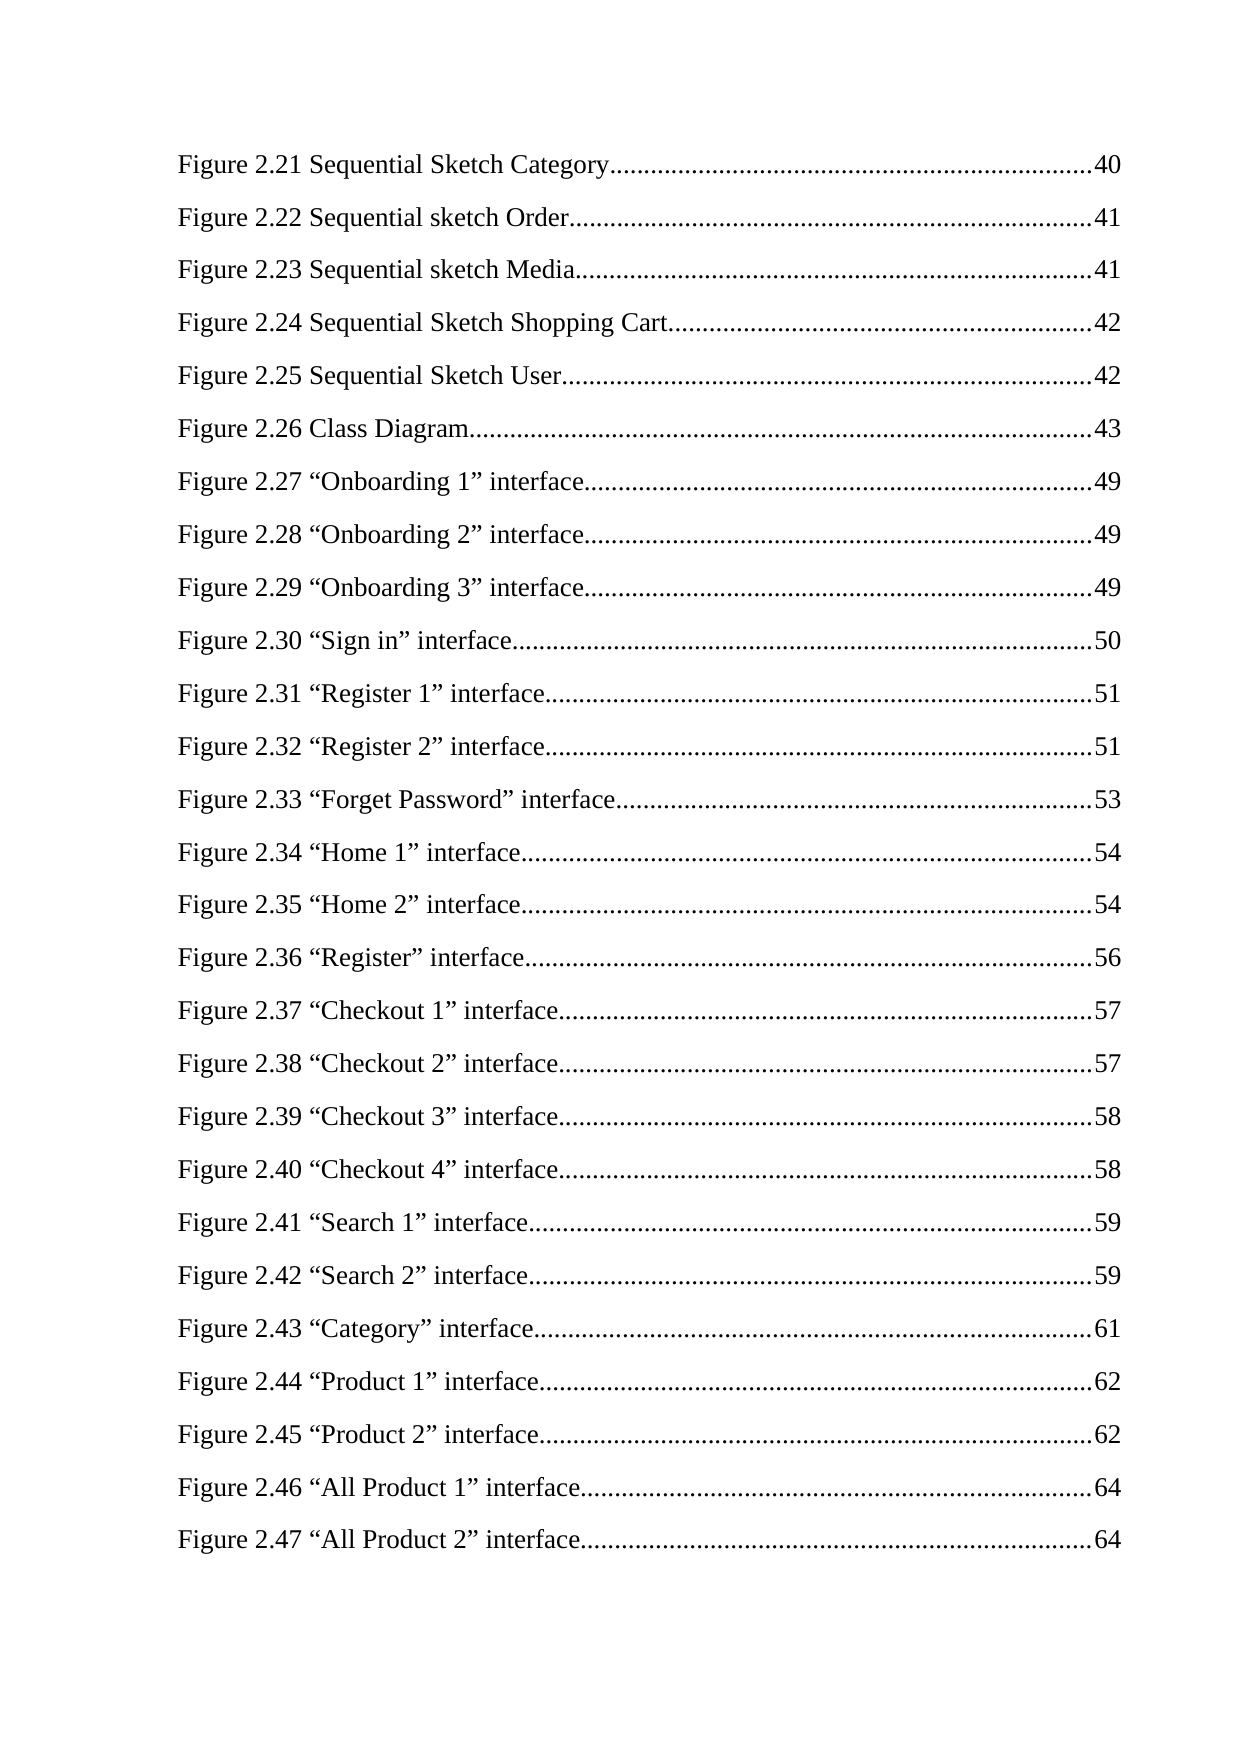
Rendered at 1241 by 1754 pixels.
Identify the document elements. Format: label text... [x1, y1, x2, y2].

text Figure 2.25 Sequential Sketch User 42 [177, 359, 1122, 391]
text Figure 2.38 “Checkout 2” interface 57 [177, 1047, 1122, 1078]
text Figure 2.29 “Onboarding 3” interface 49 [177, 571, 1122, 602]
text Figure 2.43 “Category” interface 61 [177, 1312, 1122, 1343]
text Figure 2.24 Sequential Sketch Shopping Cart 42 [177, 306, 1122, 338]
text Figure 2.30 “Sign in” interface 50 [177, 624, 1122, 655]
text Figure 2.33 “Forget Password” interface 53 [177, 783, 1122, 814]
text Figure 2.22 Sequential sketch Order 41 [177, 201, 1122, 232]
text Figure 2.23 Sequential sketch Media 41 [177, 253, 1122, 285]
text Figure 2.41 “Search 1” interface 59 [177, 1206, 1122, 1237]
text Figure 2.44 “Product 1” interface 62 [177, 1365, 1122, 1396]
text Figure 2.36 “Register” interface 56 [177, 941, 1122, 973]
text Figure 2.34 “Home 1” interface 54 [177, 836, 1122, 867]
text Figure 2.40 “Checkout 4” interface 58 [177, 1153, 1122, 1184]
text Figure 2.31 “Register 1” interface 51 [177, 677, 1122, 708]
text Figure 2.35 “Home 2” interface 54 [177, 888, 1122, 920]
text Figure 2.39 “Checkout 3” interface 58 [177, 1100, 1122, 1131]
text Figure 2.32 “Register 2” interface 51 [177, 730, 1122, 761]
text Figure 2.26 Class Diagram 43 [177, 412, 1122, 443]
text Figure 2.42 “Search 2” interface 59 [177, 1259, 1122, 1290]
text Figure 2.27 “Onboarding 1” interface 49 [177, 465, 1122, 496]
text Figure 2.47 “All Product 2” interface 64 [177, 1523, 1122, 1555]
text Figure 2.46 “All Product 1” interface 64 [177, 1471, 1122, 1502]
text Figure 2.21 Sequential Sketch Category 40 [177, 148, 1122, 179]
text Figure 2.28 “Onboarding 2” interface 49 [177, 518, 1122, 549]
text Figure 2.37 “Checkout 1” interface 57 [177, 994, 1122, 1026]
text Figure 2.45 “Product 2” interface 62 [177, 1418, 1122, 1449]
